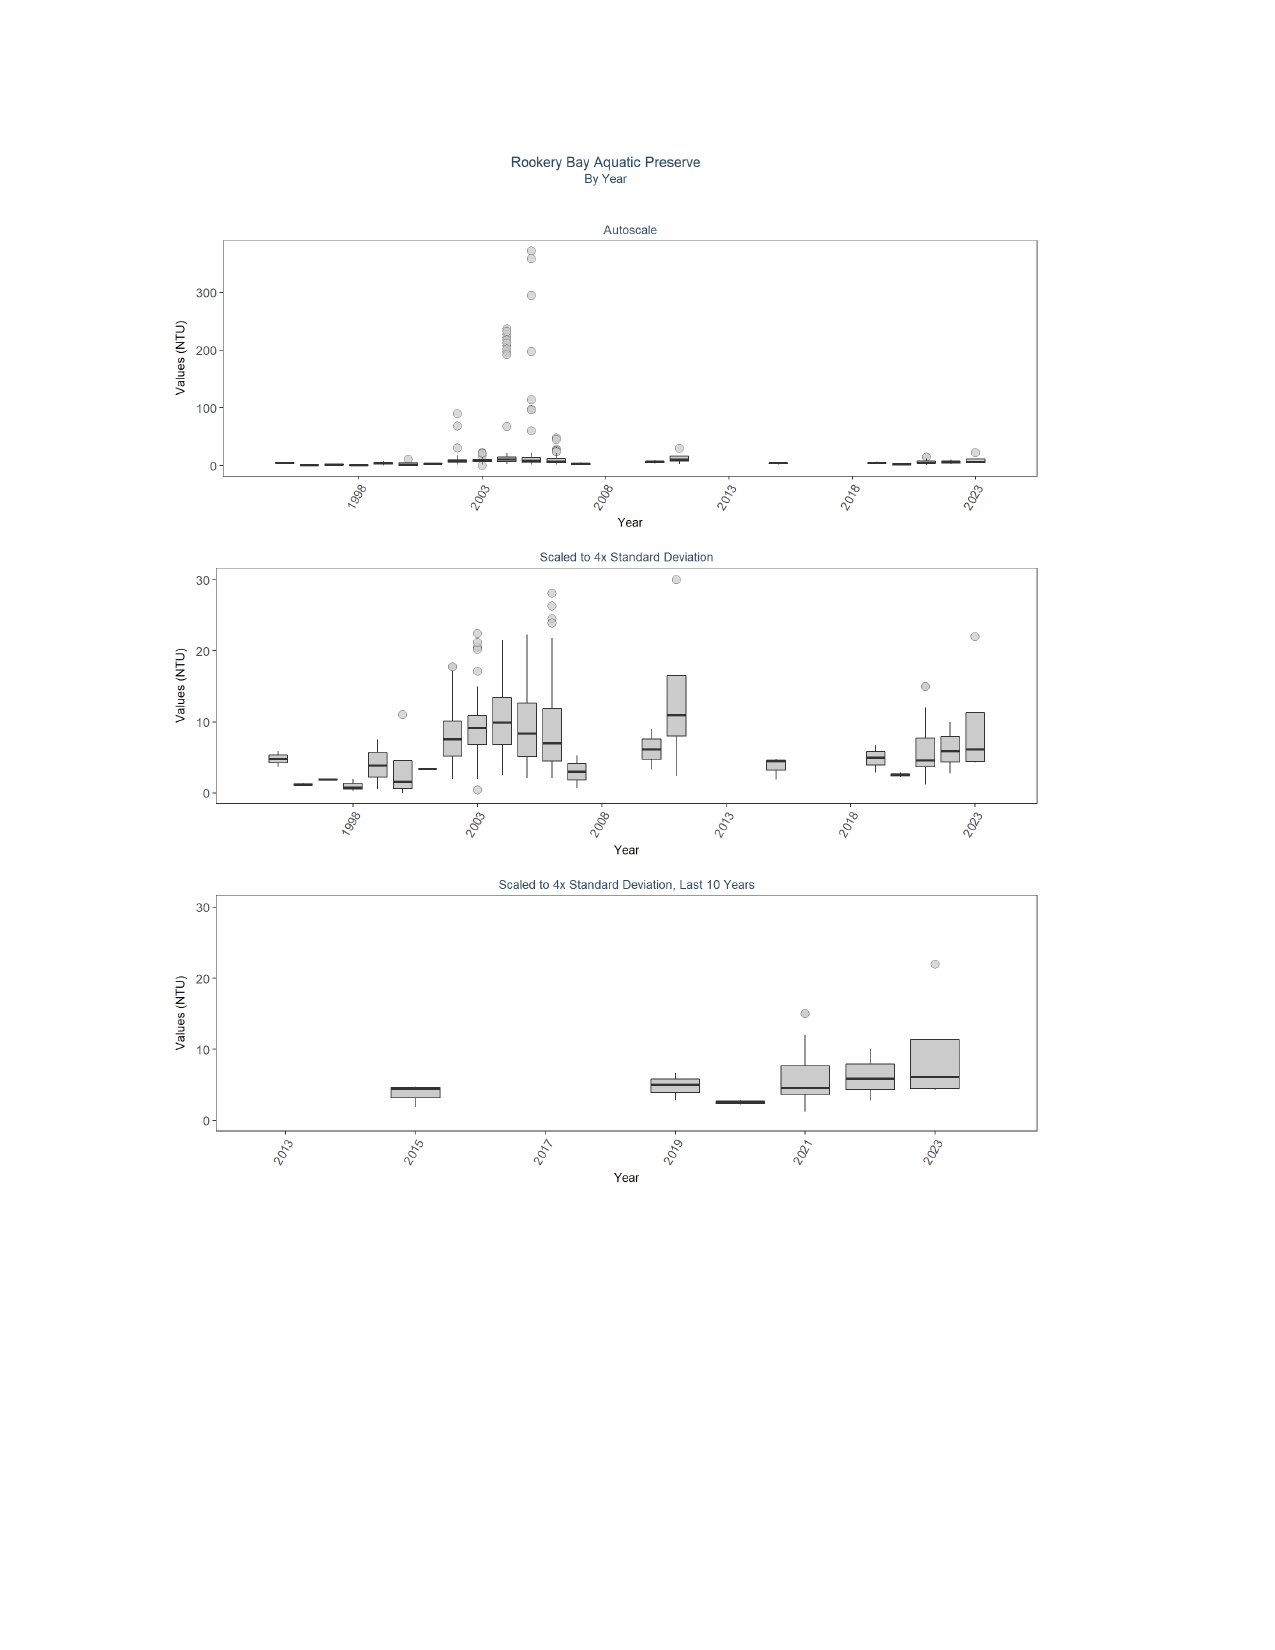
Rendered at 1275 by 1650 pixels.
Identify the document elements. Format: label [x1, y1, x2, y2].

picture [168, 150, 1044, 1200]
